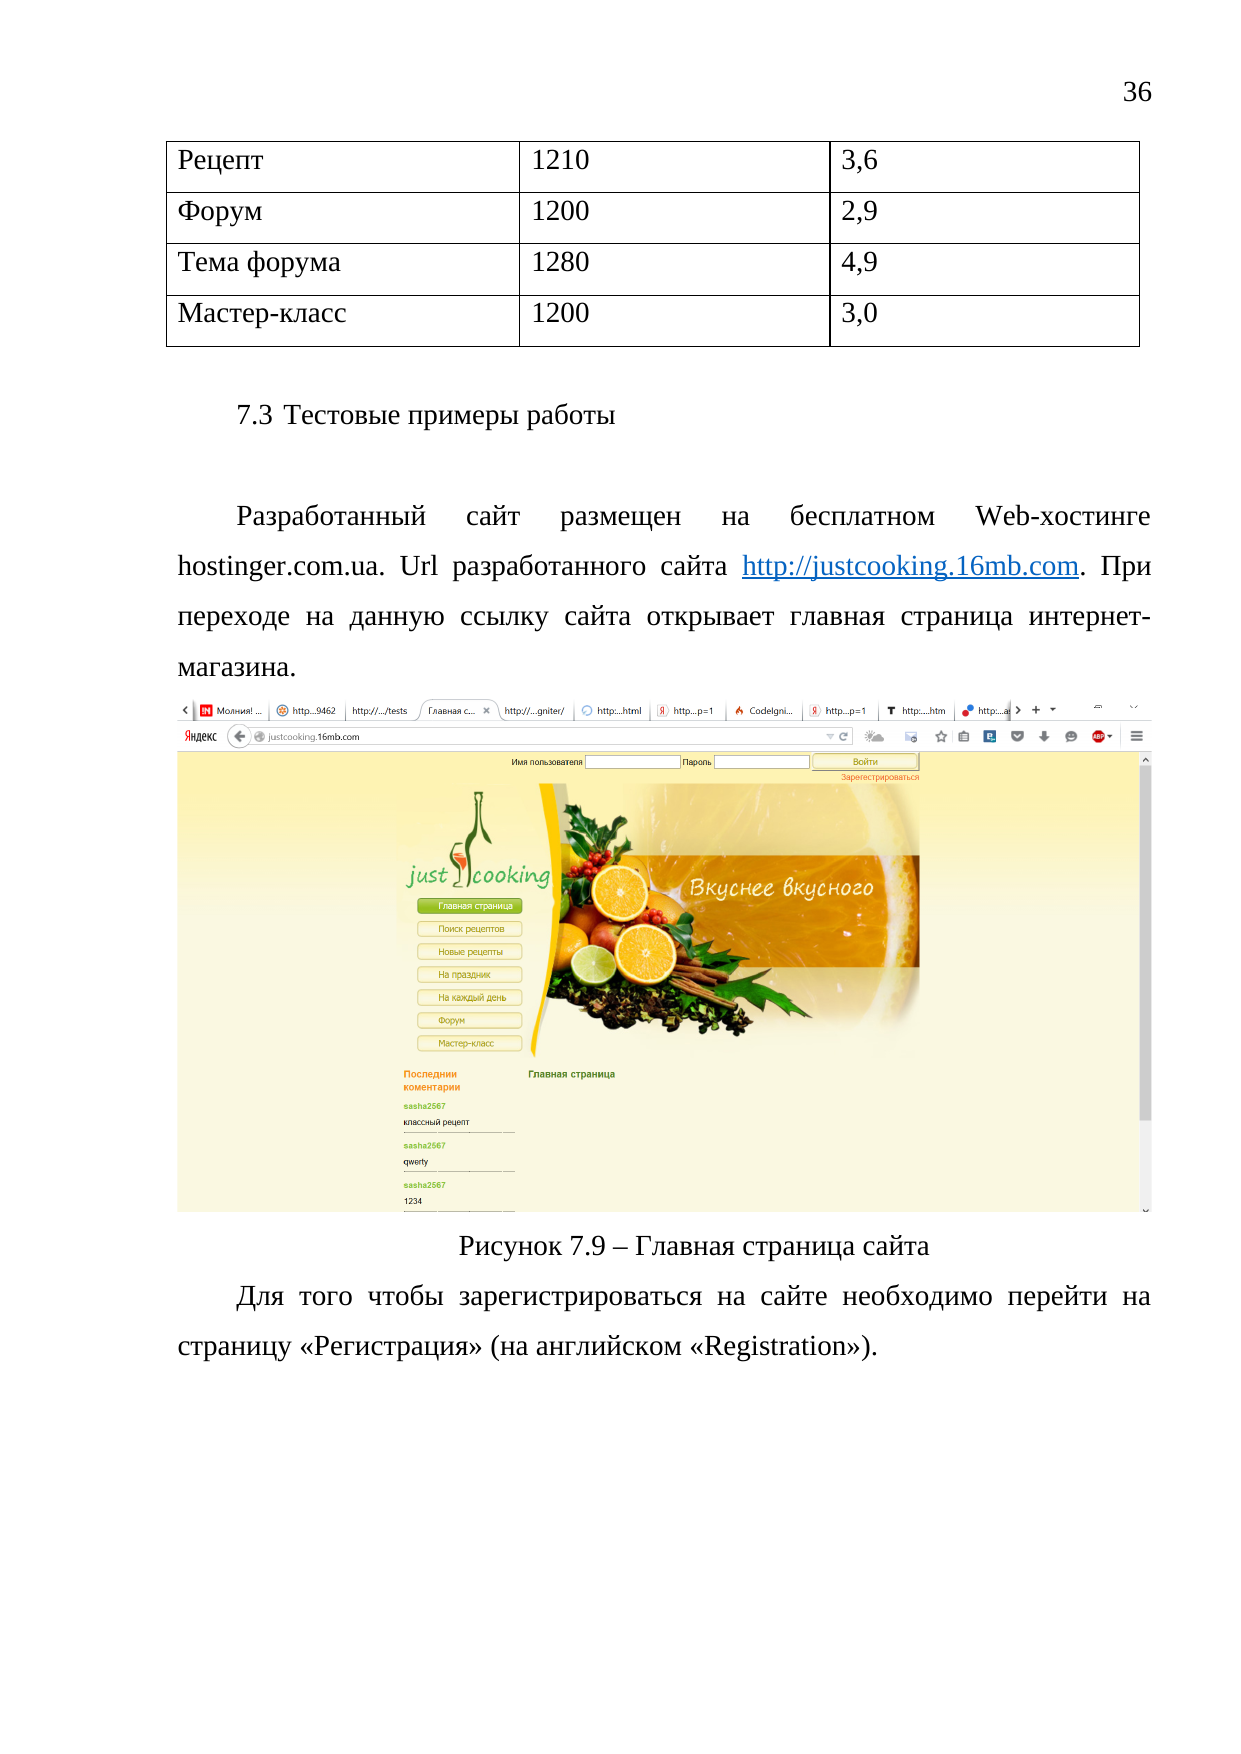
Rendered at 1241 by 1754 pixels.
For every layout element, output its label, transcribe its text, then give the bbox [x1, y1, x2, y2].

table_cell 1210 [520, 142, 829, 192]
table_cell Тема форума [167, 244, 519, 294]
text Разработанный сайт размещен на бесплатном Web-хостинге hostinger.com.ua. Url разработанного сайта http://justcooking.16mb.com. При переходе на данную ссылку сайта открывает главная страница интернет-магазина. [177, 498, 1152, 682]
picture [177, 699, 1152, 1212]
text Для того чтобы зарегистрироваться на сайте необходимо перейти на страницу «Регистрация» (на английском «Registration»). [177, 1278, 1152, 1362]
table_cell 1200 [520, 296, 829, 346]
list Тестовые примеры работы [236, 397, 1152, 431]
table_cell 1200 [520, 193, 829, 243]
table_cell 2,9 [831, 193, 1139, 243]
table_cell 3,0 [831, 296, 1139, 346]
table_cell Форум [167, 193, 519, 243]
text Рисунок 7.9 – Главная страница сайта [177, 1228, 1152, 1261]
table_cell Рецепт [167, 142, 519, 192]
table_cell 1280 [520, 244, 829, 294]
table_cell 4,9 [831, 244, 1139, 294]
table_cell Мастер-класс [167, 296, 519, 346]
table_cell 3,6 [831, 142, 1139, 192]
